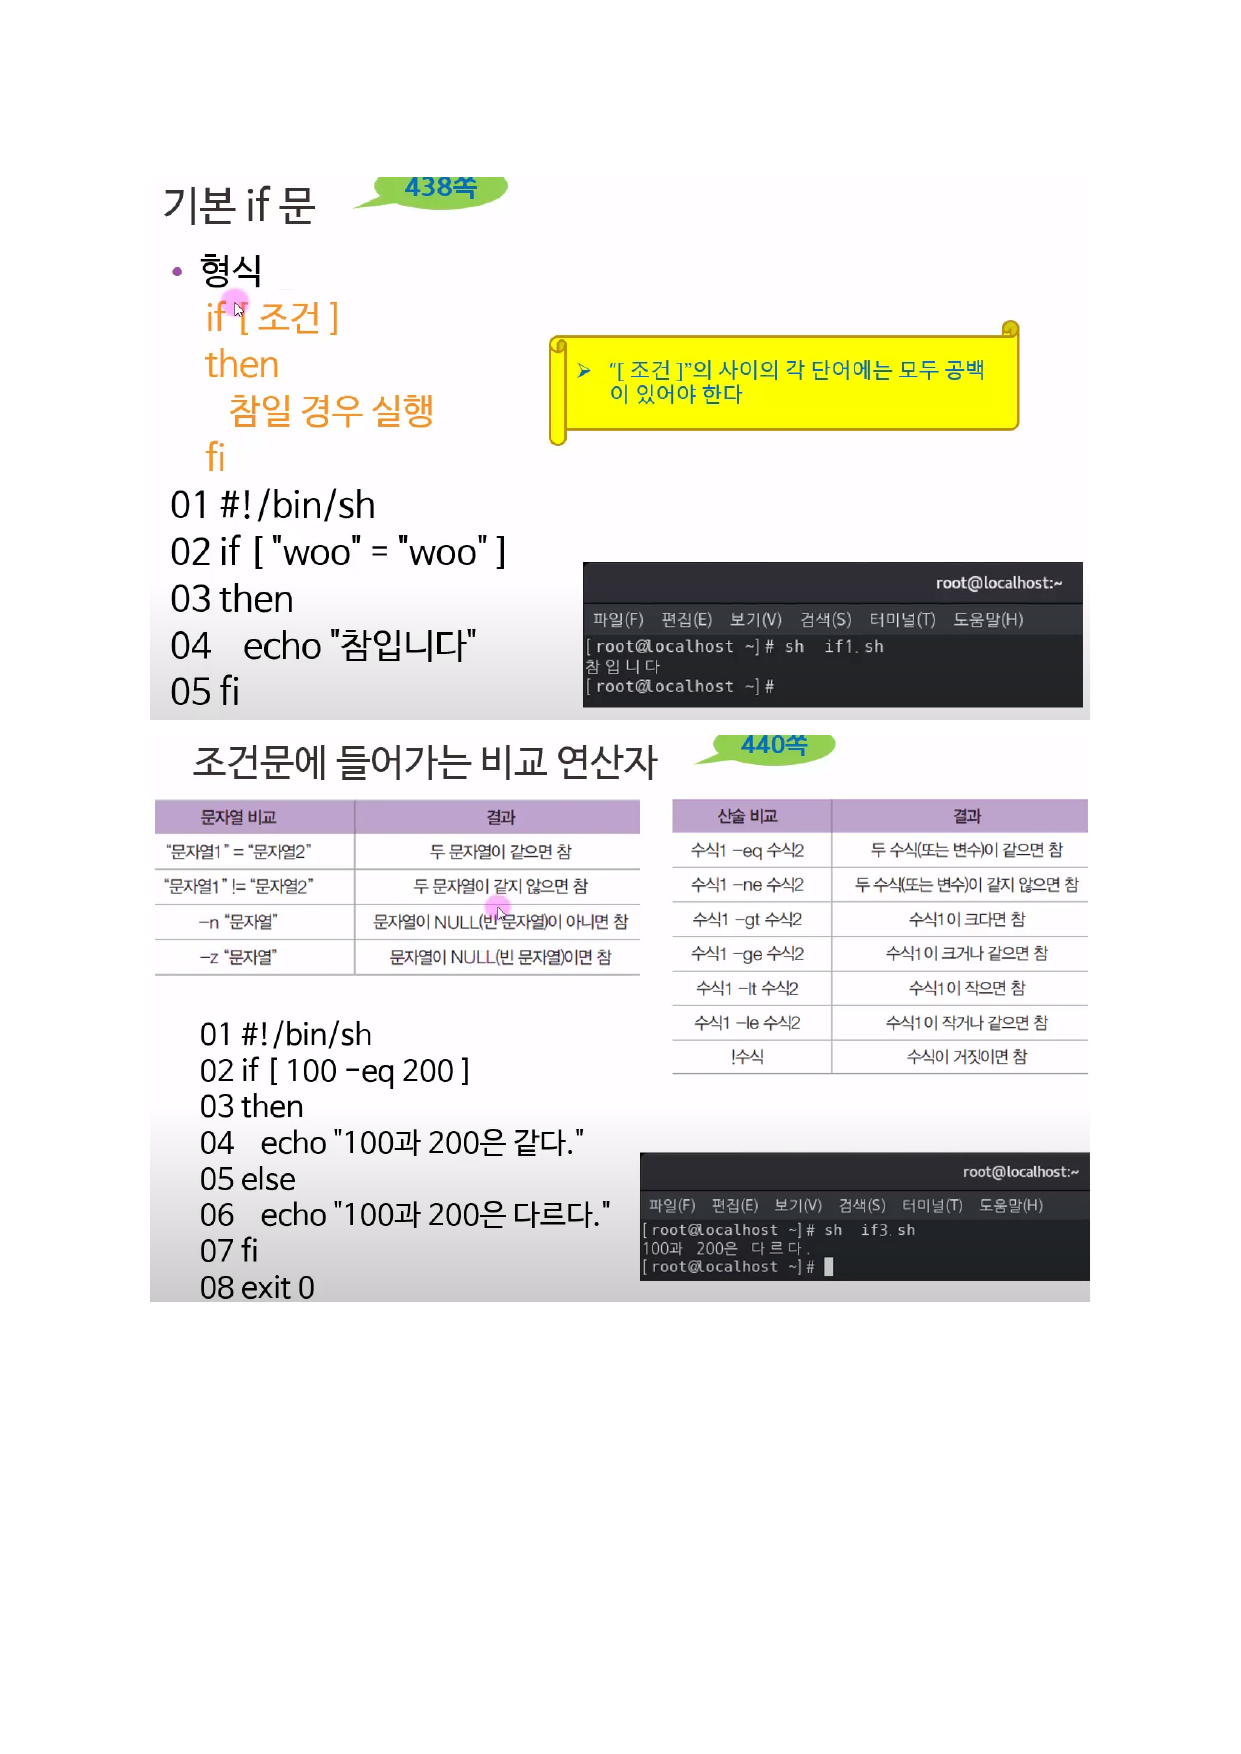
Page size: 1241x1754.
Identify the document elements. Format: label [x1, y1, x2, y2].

picture [150, 735, 1091, 1302]
picture [150, 177, 1091, 720]
